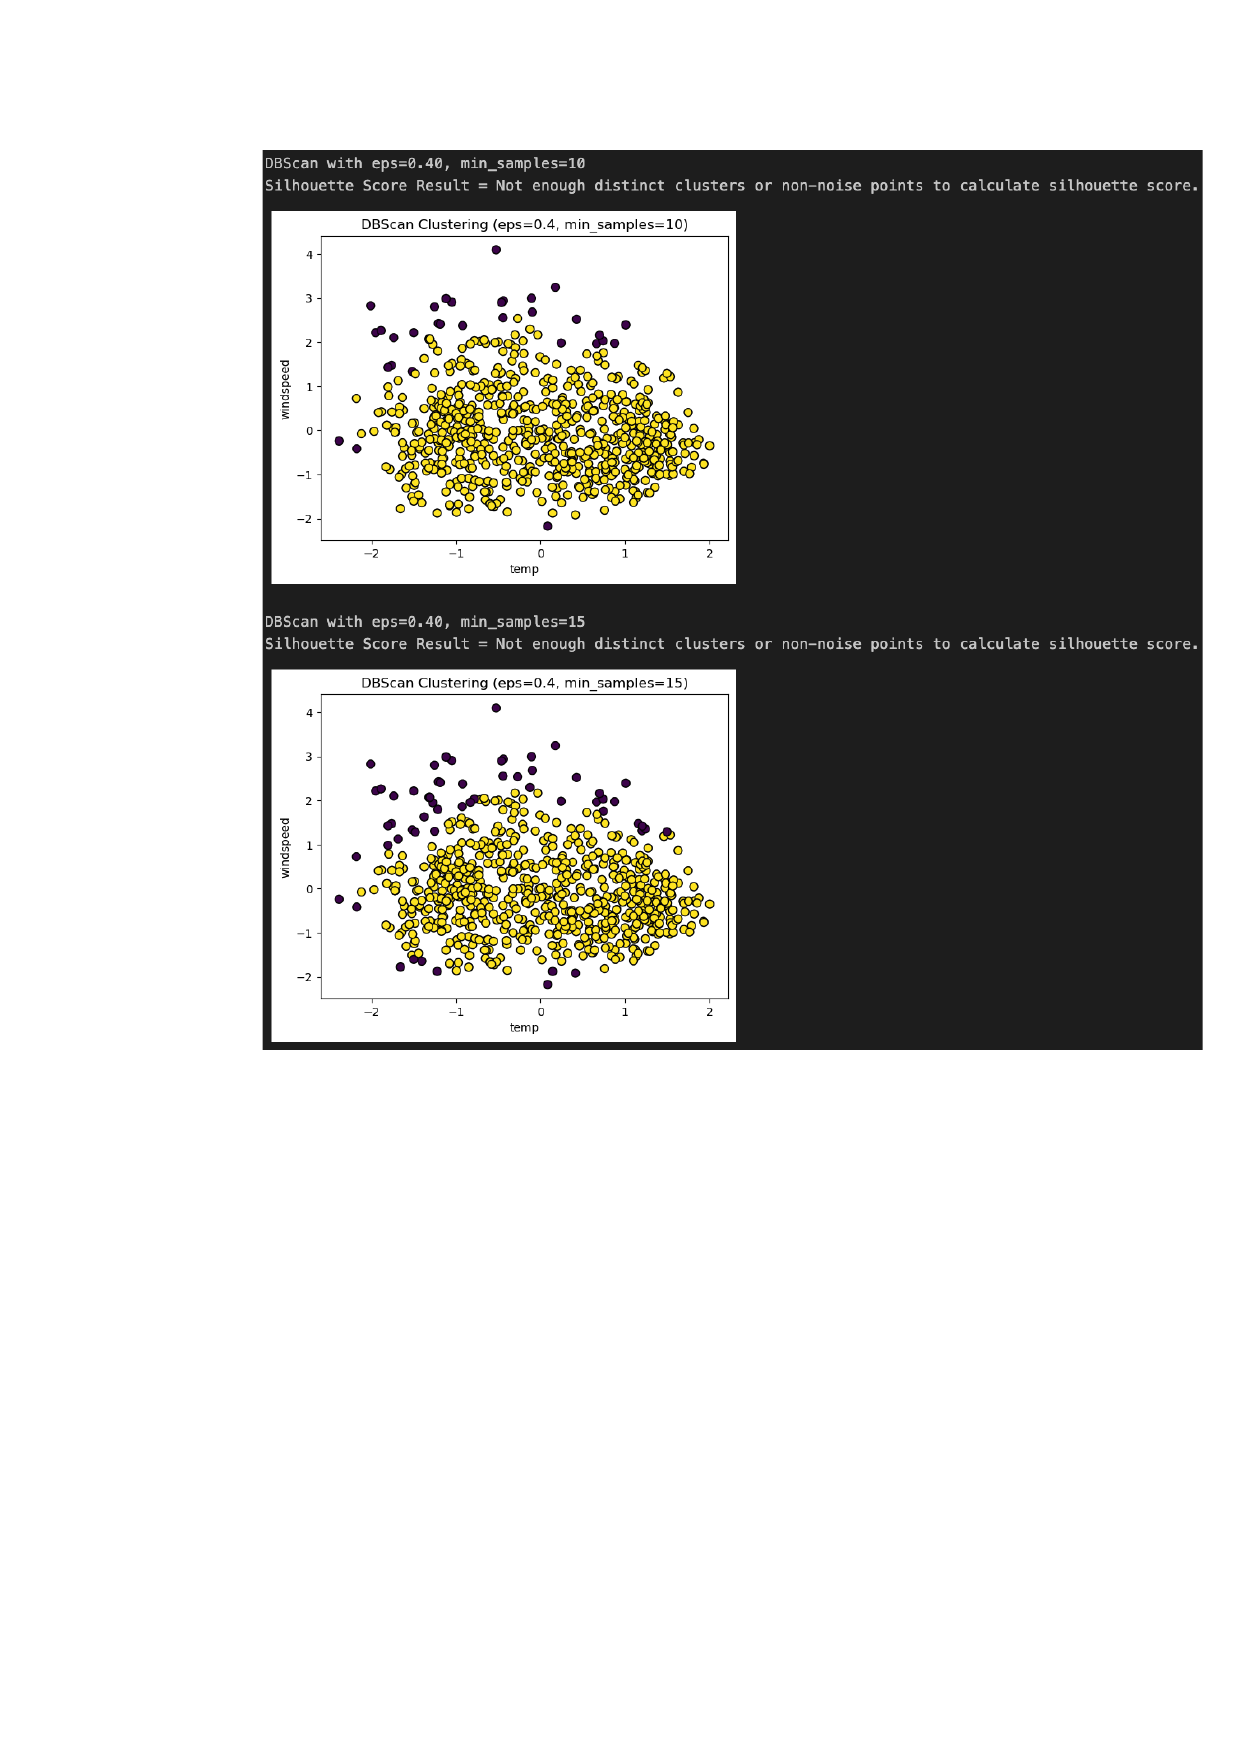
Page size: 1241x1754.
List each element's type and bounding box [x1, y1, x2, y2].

picture [262, 150, 1203, 1050]
